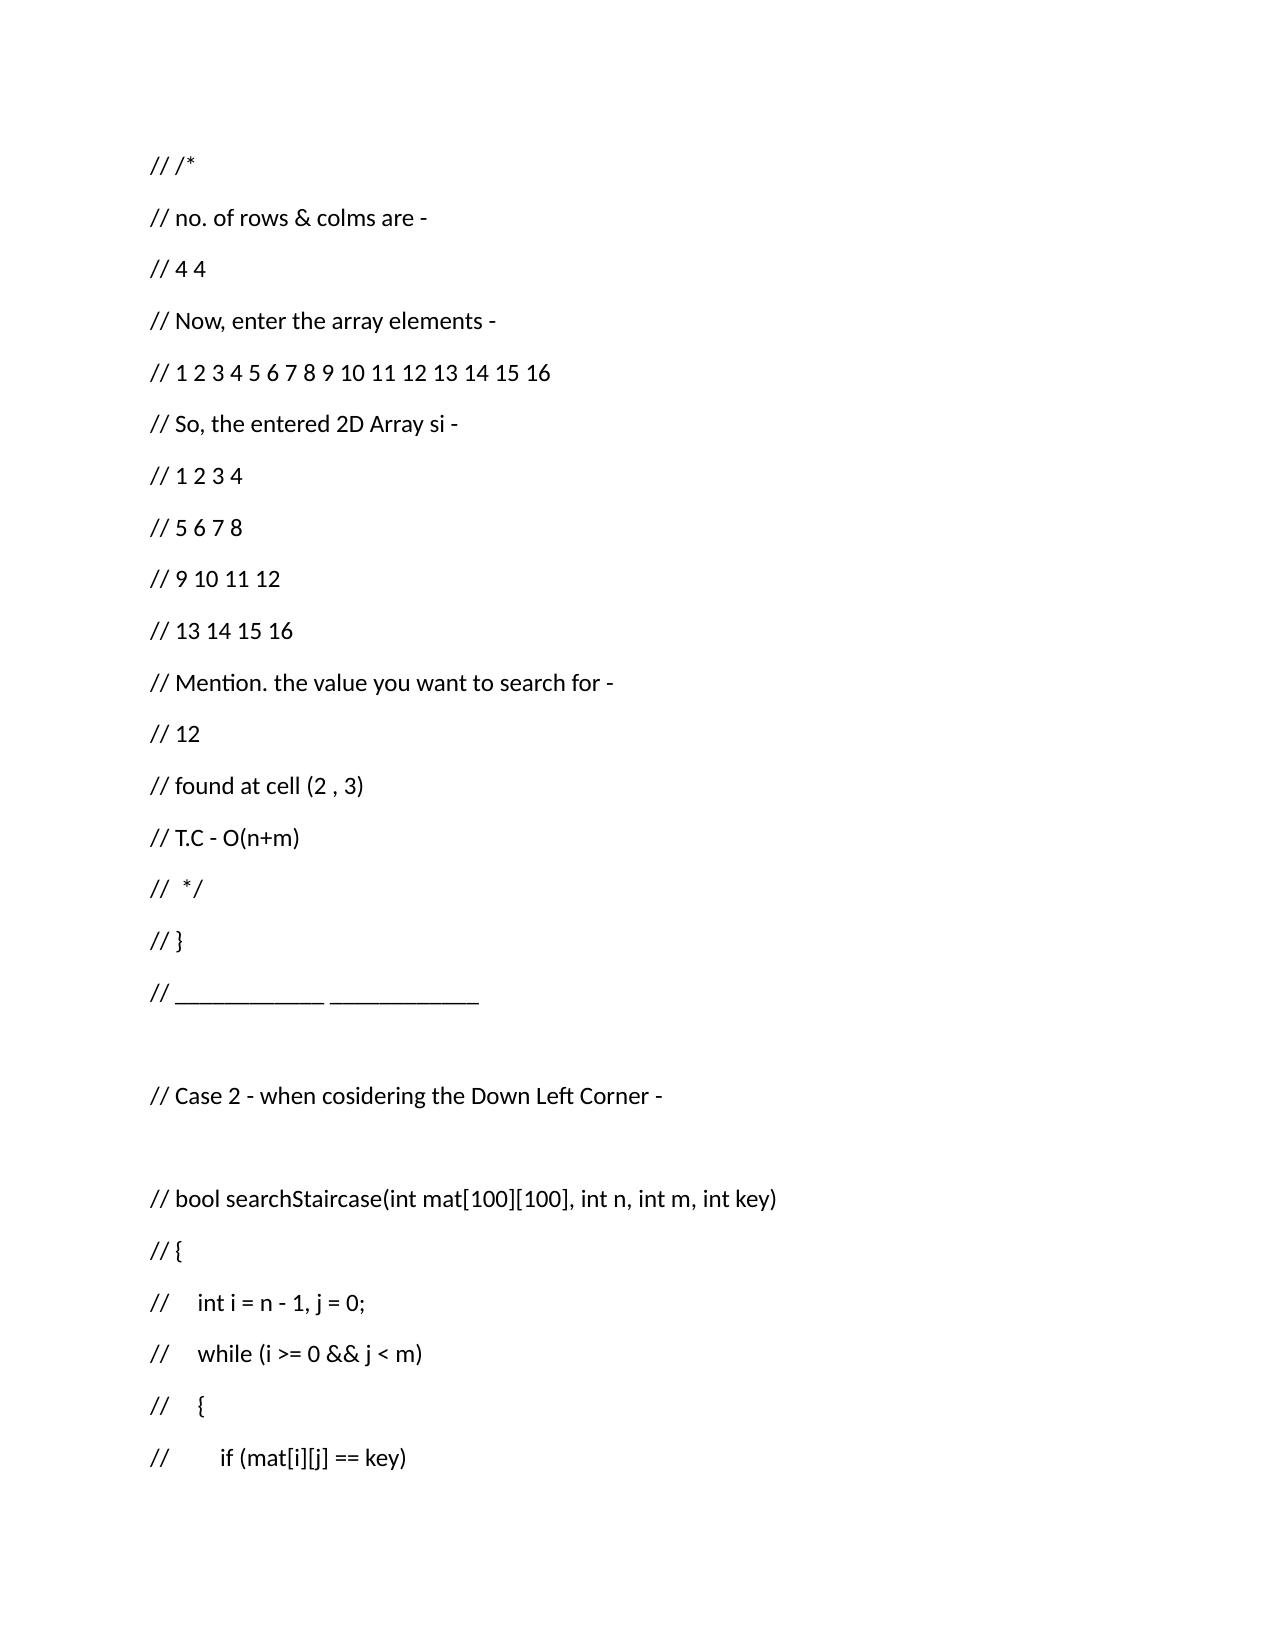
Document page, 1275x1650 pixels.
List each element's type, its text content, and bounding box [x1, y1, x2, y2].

text // ____________ ____________ [150, 977, 1125, 1007]
text // int i = n - 1, j = 0; [150, 1287, 1125, 1317]
text // no. of rows & colms are - [150, 202, 1125, 232]
text // /* [150, 150, 1125, 181]
text // 1 2 3 4 [150, 460, 1125, 491]
text // Now, enter the array elements - [150, 305, 1125, 336]
text // 5 6 7 8 [150, 512, 1125, 542]
text // Case 2 - when cosidering the Down Left Corner - [150, 1080, 1125, 1111]
text // So, the entered 2D Array si - [150, 408, 1125, 439]
text // 9 10 11 12 [150, 563, 1125, 594]
text // bool searchStaircase(int mat[100][100], int n, int m, int key) [150, 1183, 1125, 1214]
text // T.C - O(n+m) [150, 822, 1125, 852]
text // Mention. the value you want to search for - [150, 667, 1125, 697]
text // */ [150, 873, 1125, 904]
text // { [150, 1235, 1125, 1266]
text // found at cell (2 , 3) [150, 770, 1125, 801]
text // if (mat[i][j] == key) [150, 1442, 1125, 1472]
text // 4 4 [150, 253, 1125, 284]
text // { [150, 1390, 1125, 1421]
text // 13 14 15 16 [150, 615, 1125, 646]
text // while (i >= 0 && j < m) [150, 1338, 1125, 1369]
text // } [150, 925, 1125, 956]
text // 12 [150, 718, 1125, 749]
text // 1 2 3 4 5 6 7 8 9 10 11 12 13 14 15 16 [150, 357, 1125, 387]
